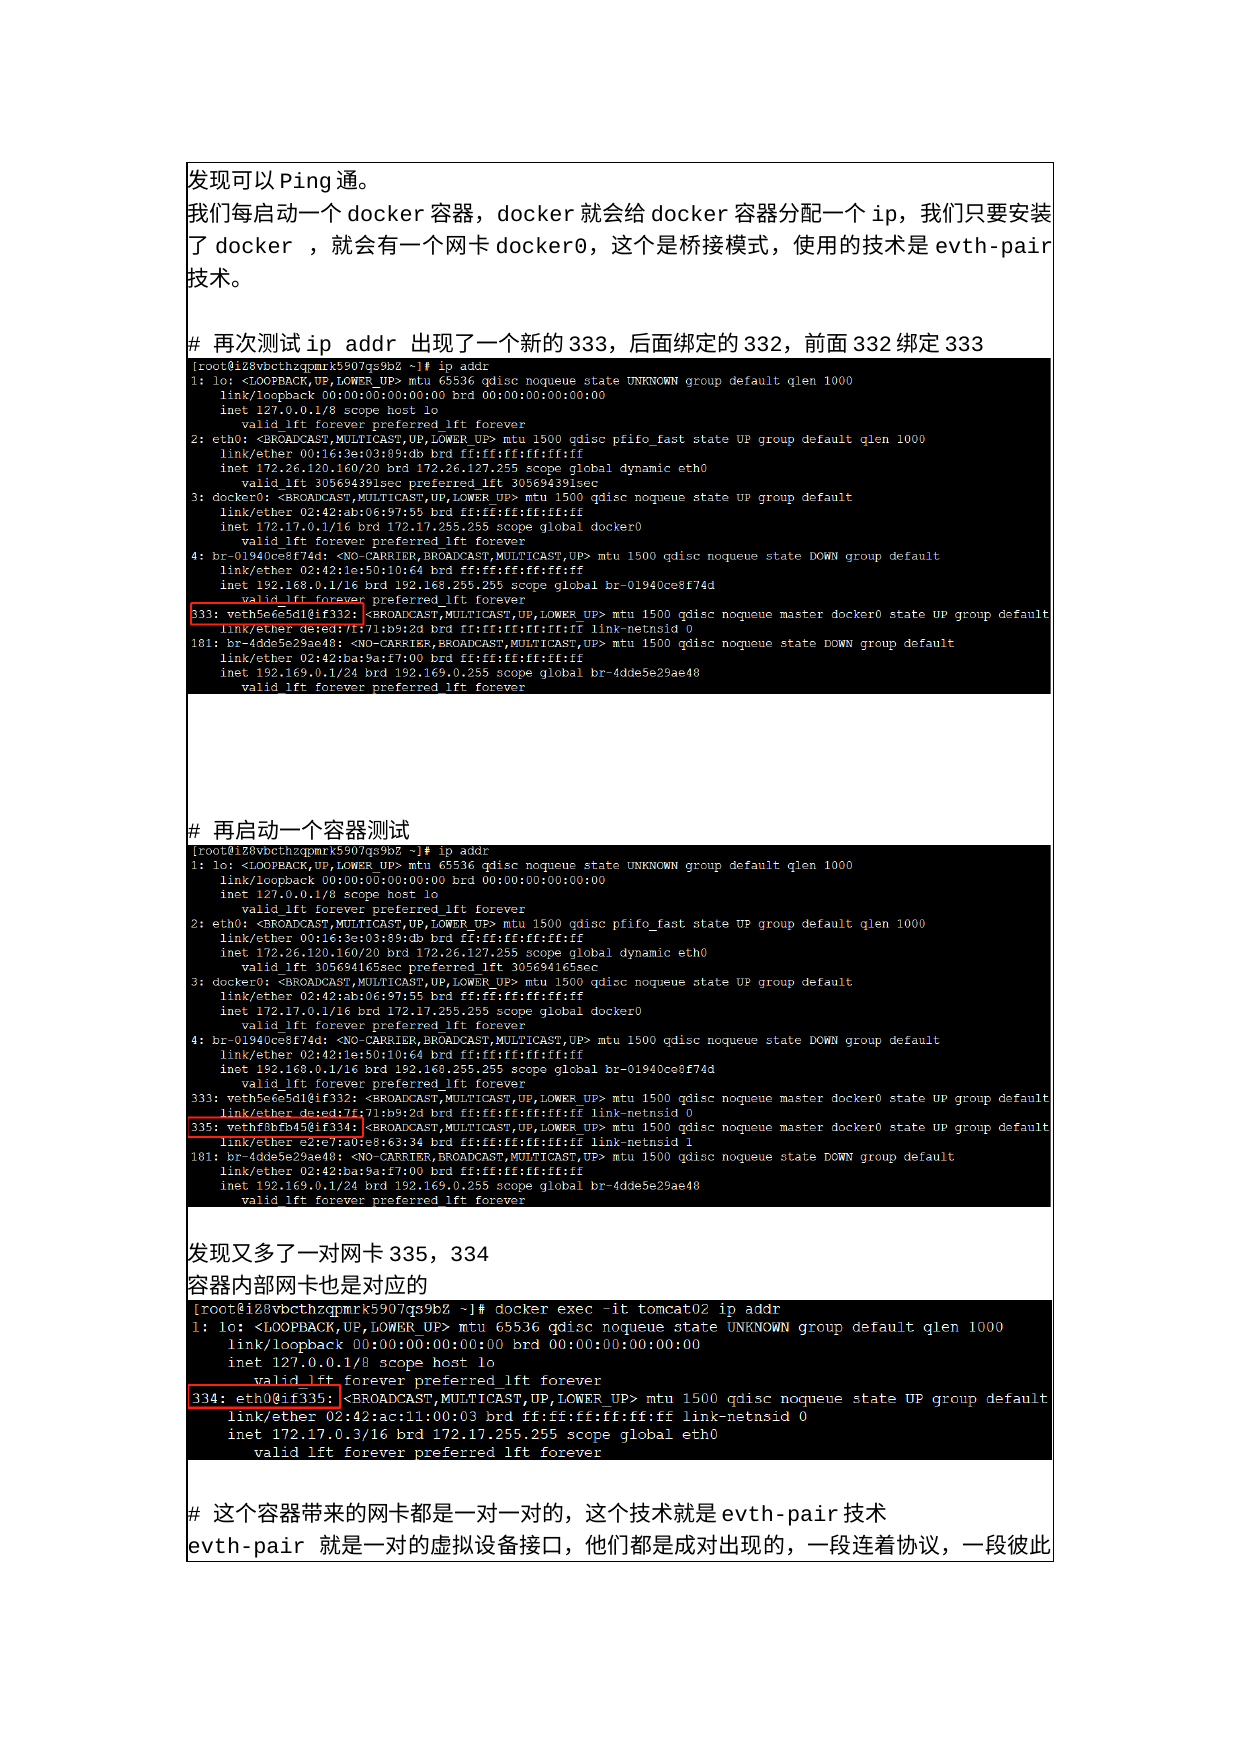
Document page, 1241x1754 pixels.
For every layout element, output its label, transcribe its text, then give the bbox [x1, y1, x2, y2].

picture [188, 358, 1051, 694]
list # 再启动一个容器测试 [188, 813, 1053, 846]
list 发现又多了一对网卡335，334 [188, 1236, 1053, 1268]
picture [188, 1300, 1052, 1460]
list 发现可以Ping通。 [188, 163, 1053, 196]
list # 这个容器带来的网卡都是一对一对的，这个技术就是evth-pair技术 [188, 1496, 1053, 1527]
list # 再次测试ip addr 出现了一个新的333，后面绑定的332，前面332绑定333 [188, 326, 1053, 358]
list 容器内部网卡也是对应的 [188, 1268, 1053, 1301]
list 我们每启动一个docker容器，docker就会给docker容器分配一个ip，我们只要安装了docker ，就会有一个网卡docker0，这个是桥接模式，使用的技术是evth-pair技术。 [188, 196, 1053, 293]
picture [188, 845, 1051, 1207]
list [188, 1527, 1053, 1561]
